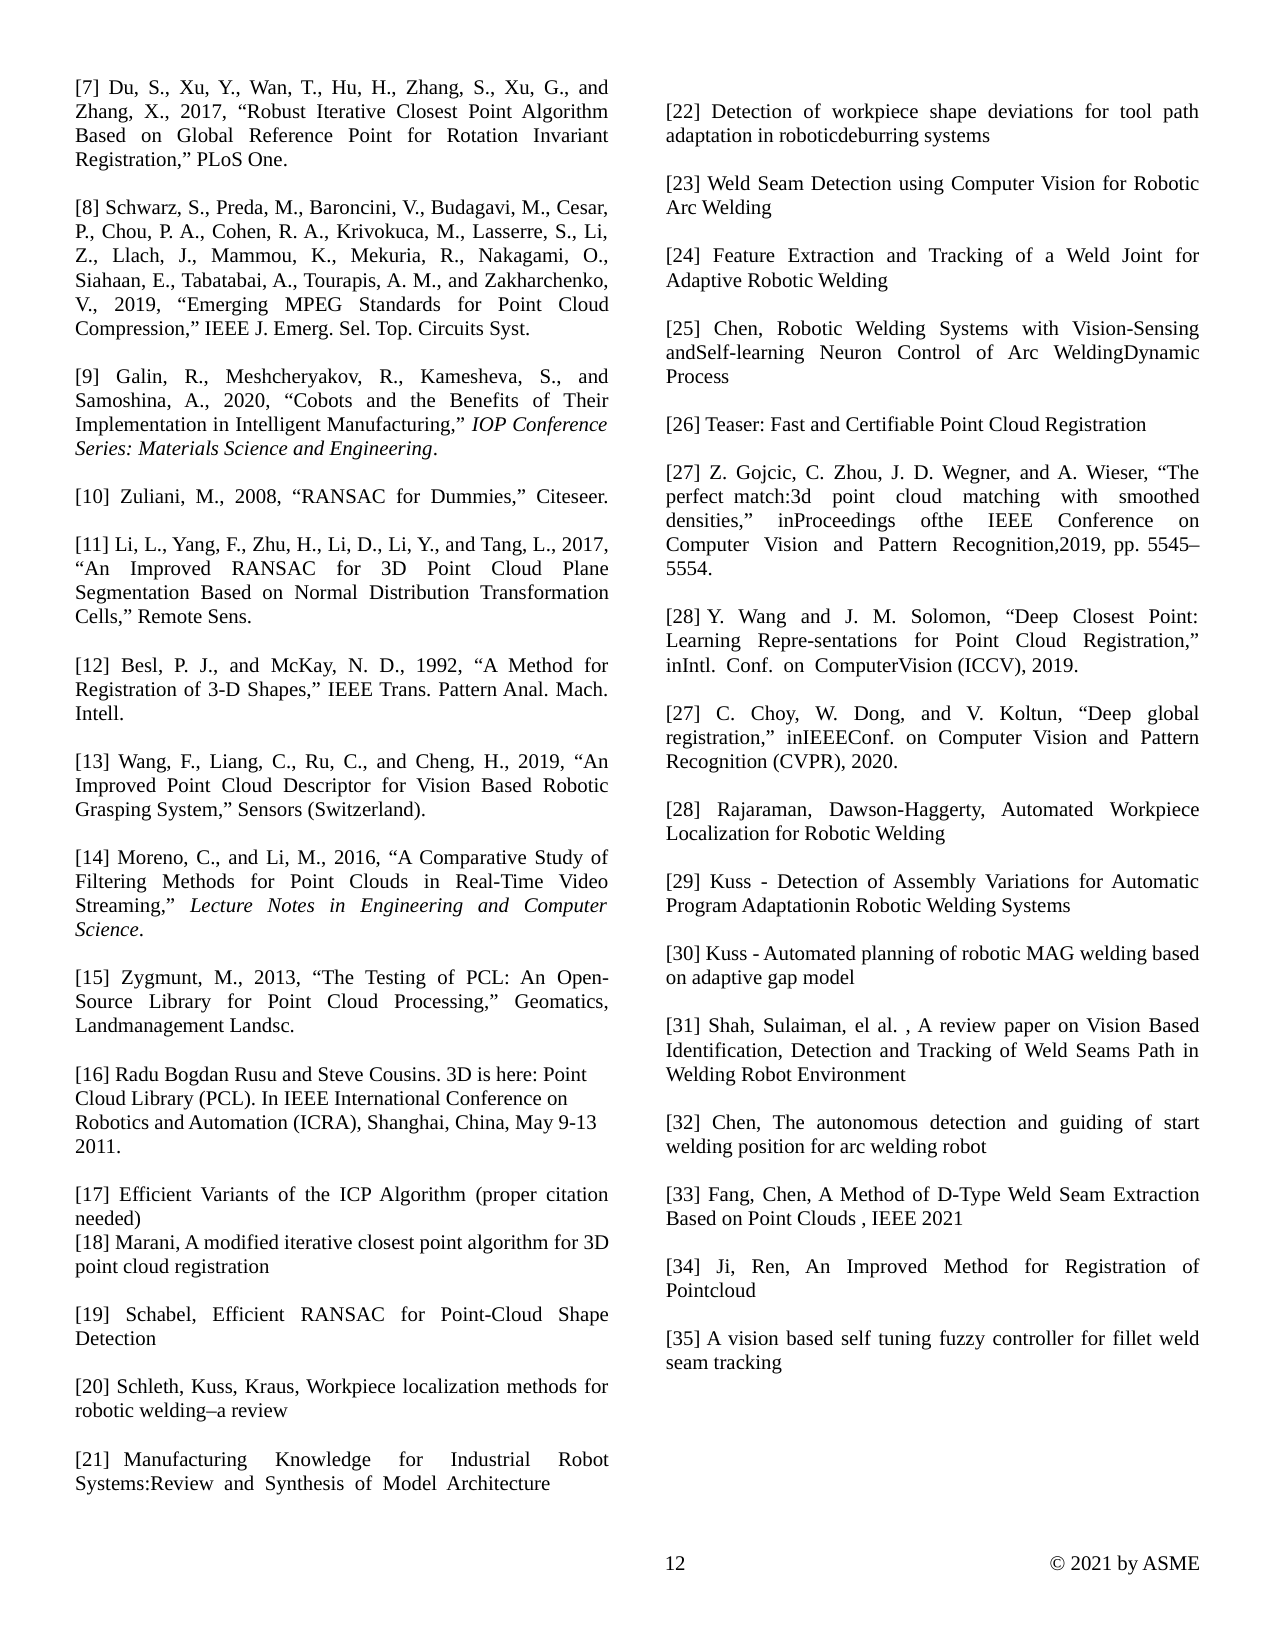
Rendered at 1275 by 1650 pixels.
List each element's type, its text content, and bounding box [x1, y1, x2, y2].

text [14] Moreno, C., and Li, M., 2016, “A Comparative Study of Filtering Methods for Point Clouds in Real-Time Video Streaming,” Lecture Notes in Engineering and Computer Science. [75, 845, 609, 941]
text [15] Zygmunt, M., 2013, “The Testing of PCL: An Open-Source Library for Point Cloud Processing,” Geomatics, Landmanagement Landsc. [75, 965, 609, 1037]
text [25] Chen, Robotic Welding Systems with Vision-Sensing andSelf-learning Neuron Control of Arc WeldingDynamic Process [666, 316, 1200, 388]
text [34] Ji, Ren, An Improved Method for Registration of Pointcloud [666, 1254, 1200, 1302]
text [9] Galin, R., Meshcheryakov, R., Kamesheva, S., and Samoshina, A., 2020, “Cobots and the Benefits of Their Implementation in Intelligent Manufacturing,” IOP Conference Series: Materials Science and Engineering. [75, 364, 609, 460]
text [10] Zuliani, M., 2008, “RANSAC for Dummies,” Citeseer. [75, 484, 609, 532]
text [23] Weld Seam Detection using Computer Vision for Robotic Arc Welding [666, 171, 1200, 219]
text [27] Z. Gojcic, C. Zhou, J. D. Wegner, and A. Wieser, “The perfect match:3d point cloud matching with smoothed densities,” inProceedings ofthe IEEE Conference on Computer Vision and Pattern Recognition,2019, pp. 5545–5554. [666, 460, 1200, 580]
text [24] Feature Extraction and Tracking of a Weld Joint for Adaptive Robotic Welding [666, 243, 1200, 292]
text [20] Schleth, Kuss, Kraus, Workpiece localization methods for robotic welding–a review [75, 1374, 609, 1422]
text [18] Marani, A modified iterative closest point algorithm for 3D point cloud registration [75, 1230, 609, 1278]
text [11] Li, L., Yang, F., Zhu, H., Li, D., Li, Y., and Tang, L., 2017, “An Improved RANSAC for 3D Point Cloud Plane Segmentation Based on Normal Distribution Transformation Cells,” Remote Sens. [75, 532, 609, 628]
text [17] Efficient Variants of the ICP Algorithm (proper citation needed) [75, 1182, 609, 1230]
text [28] Rajaraman, Dawson-Haggerty, Automated Workpiece Localization for Robotic Welding [666, 797, 1200, 845]
text [35] A vision based self tuning fuzzy controller for fillet weld seam tracking [666, 1326, 1200, 1374]
text [26] Teaser: Fast and Certifiable Point Cloud Registration [666, 412, 1200, 436]
text [22] Detection of workpiece shape deviations for tool path adaptation in roboticdeburring systems [666, 99, 1200, 147]
text [16] Radu Bogdan Rusu and Steve Cousins. 3D is here: Point Cloud Library (PCL). In IEEE International Conference on Robotics and Automation (ICRA), Shanghai, China, May 9-13 2011. [75, 1062, 609, 1158]
text [29] Kuss - Detection of Assembly Variations for Automatic Program Adaptationin Robotic Welding Systems [666, 869, 1200, 917]
text [28] Y. Wang and J. M. Solomon, “Deep Closest Point: Learning Repre-sentations for Point Cloud Registration,” inIntl. Conf. on ComputerVision (ICCV), 2019. [666, 604, 1200, 677]
text [21] Manufacturing Knowledge for Industrial Robot Systems:Review and Synthesis of Model Architecture [75, 1447, 609, 1495]
text [13] Wang, F., Liang, C., Ru, C., and Cheng, H., 2019, “An Improved Point Cloud Descriptor for Vision Based Robotic Grasping System,” Sensors (Switzerland). [75, 749, 609, 821]
text [33] Fang, Chen, A Method of D-Type Weld Seam Extraction Based on Point Clouds , IEEE 2021 [666, 1182, 1200, 1230]
text [31] Shah, Sulaiman, el al. , A review paper on Vision Based Identification, Detection and Tracking of Weld Seams Path in Welding Robot Environment [666, 1013, 1200, 1086]
text [32] Chen, The autonomous detection and guiding of start welding position for arc welding robot [666, 1110, 1200, 1158]
text [7] Du, S., Xu, Y., Wan, T., Hu, H., Zhang, S., Xu, G., and Zhang, X., 2017, “Robust Iterative Closest Point Algorithm Based on Global Reference Point for Rotation Invariant Registration,” PLoS One. [75, 75, 609, 171]
text [30] Kuss - Automated planning of robotic MAG welding based on adaptive gap model [666, 941, 1200, 989]
text [27] C. Choy, W. Dong, and V. Koltun, “Deep global registration,” inIEEEConf. on Computer Vision and Pattern Recognition (CVPR), 2020. [666, 701, 1200, 773]
text [19] Schabel, Efficient RANSAC for Point-Cloud Shape Detection [75, 1302, 609, 1350]
text [12] Besl, P. J., and McKay, N. D., 1992, “A Method for Registration of 3-D Shapes,” IEEE Trans. Pattern Anal. Mach. Intell. [75, 652, 609, 725]
text [8] Schwarz, S., Preda, M., Baroncini, V., Budagavi, M., Cesar, P., Chou, P. A., Cohen, R. A., Krivokuca, M., Lasserre, S., Li, Z., Llach, J., Mammou, K., Mekuria, R., Nakagami, O., Siahaan, E., Tabatabai, A., Tourapis, A. M., and Zakharchenko, V., 2019, “Emerging MPEG Standards for Point Cloud Compression,” IEEE J. Emerg. Sel. Top. Circuits Syst. [75, 195, 609, 340]
